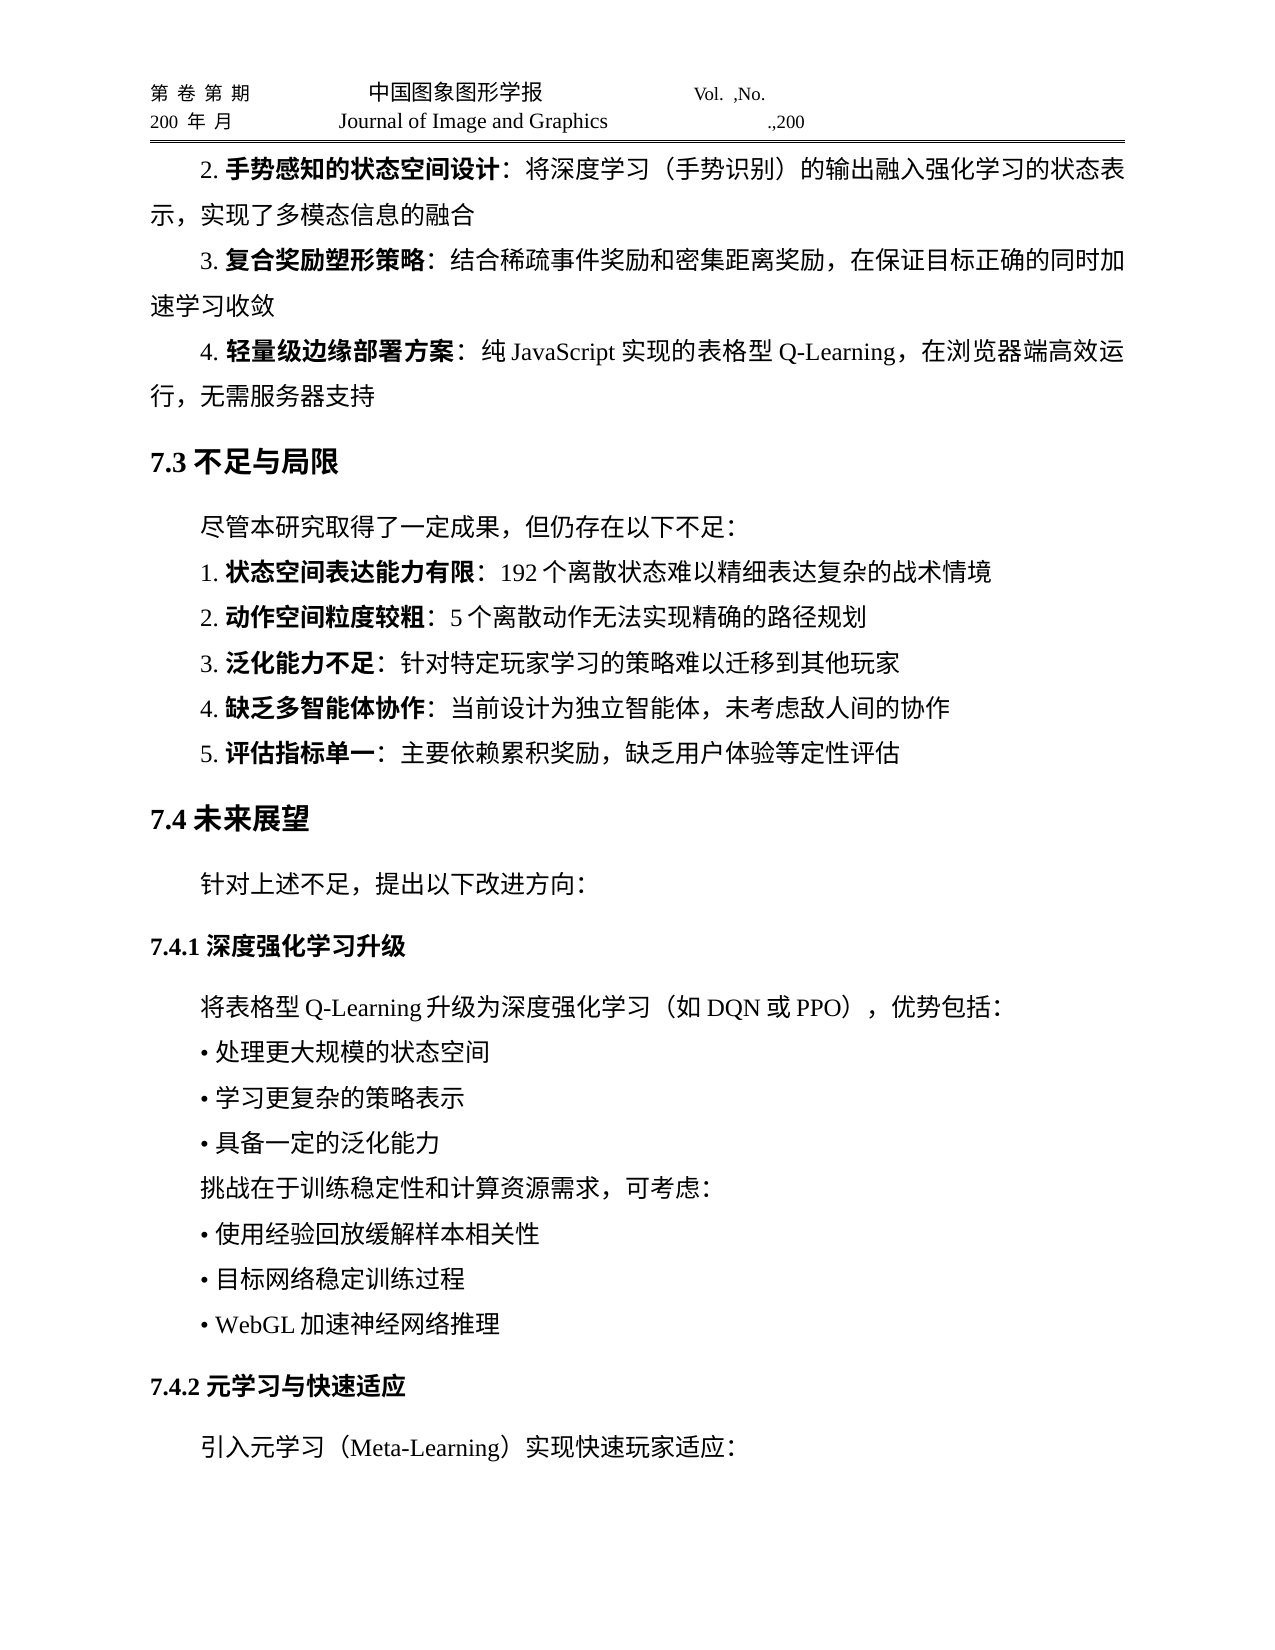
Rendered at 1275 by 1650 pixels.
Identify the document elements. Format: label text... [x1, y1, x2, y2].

text 引入元学习（Meta-Learning）实现快速玩家适应： [150, 1428, 1125, 1464]
text 1. 状态空间表达能力有限：192个离散状态难以精细表达复杂的战术情境 [150, 552, 1125, 589]
text • 学习更复杂的策略表示 [150, 1078, 1125, 1114]
subtitle 7.4.1 深度强化学习升级 [150, 926, 1125, 962]
text 挑战在于训练稳定性和计算资源需求，可考虑： [150, 1169, 1125, 1205]
text • 使用经验回放缓解样本相关性 [150, 1214, 1125, 1250]
text 将表格型Q-Learning升级为深度强化学习（如DQN或PPO），优势包括： [150, 987, 1125, 1024]
text • 具备一定的泛化能力 [150, 1123, 1125, 1160]
text 3. 复合奖励塑形策略：结合稀疏事件奖励和密集距离奖励，在保证目标正确的同时加速学习收敛 [150, 241, 1125, 322]
subtitle 7.3 不足与局限 [150, 438, 1125, 480]
text 2. 手势感知的状态空间设计：将深度学习（手势识别）的输出融入强化学习的状态表示，实现了多模态信息的融合 [150, 150, 1125, 232]
text 5. 评估指标单一：主要依赖累积奖励，缺乏用户体验等定性评估 [150, 734, 1125, 770]
subtitle 7.4.2 元学习与快速适应 [150, 1366, 1125, 1402]
text • 目标网络稳定训练过程 [150, 1259, 1125, 1296]
text • 处理更大规模的状态空间 [150, 1033, 1125, 1069]
subtitle 7.4 未来展望 [150, 795, 1125, 838]
text 4. 缺乏多智能体协作：当前设计为独立智能体，未考虑敌人间的协作 [150, 688, 1125, 725]
text 4. 轻量级边缘部署方案：纯JavaScript实现的表格型Q-Learning，在浏览器端高效运行，无需服务器支持 [150, 331, 1125, 413]
text 尽管本研究取得了一定成果，但仍存在以下不足： [150, 507, 1125, 543]
text 针对上述不足，提出以下改进方向： [150, 864, 1125, 901]
text • WebGL加速神经网络推理 [150, 1305, 1125, 1341]
text 2. 动作空间粒度较粗：5个离散动作无法实现精确的路径规划 [150, 598, 1125, 634]
text 3. 泛化能力不足：针对特定玩家学习的策略难以迁移到其他玩家 [150, 643, 1125, 679]
